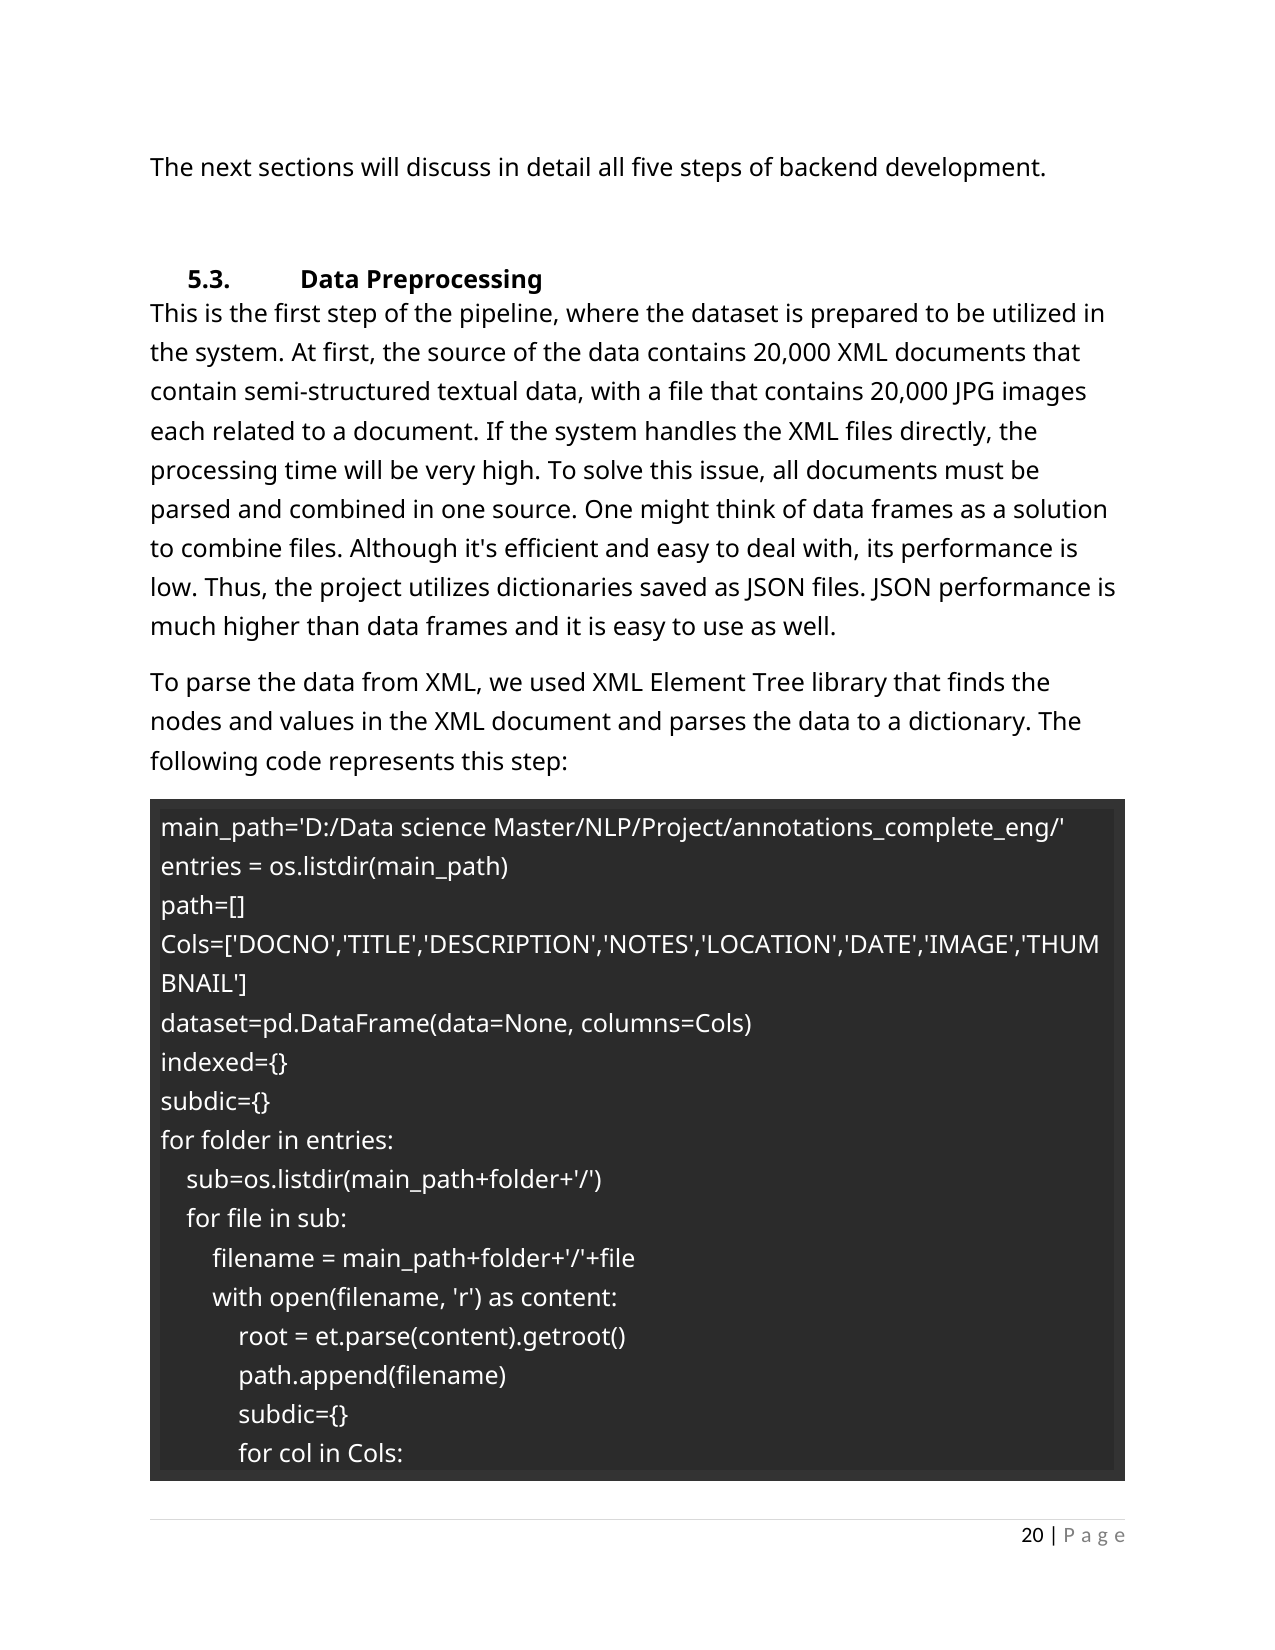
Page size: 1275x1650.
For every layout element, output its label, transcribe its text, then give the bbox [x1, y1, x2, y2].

text The next sections will discuss in detail all five steps of backend development. [150, 150, 1125, 184]
text This is the first step of the pipeline, where the dataset is prepared to be utilized in the system. At first, the source of the data contains 20,000 XML documents that contain semi-structured textual data, with a file that contains 20,000 JPG images each related to a document. If the system handles the XML files directly, the processing time will be very high. To solve this issue, all documents must be parsed and combined in one source. One might think of data frames as a solution to combine files. Although it's efficient and easy to deal with, its performance is low. Thus, the project utilizes dictionaries saved as JSON files. JSON performance is much higher than data frames and it is easy to use as well. [150, 296, 1125, 643]
subtitle Data Preprocessing [187, 262, 1125, 296]
text To parse the data from XML, we used XML Element Tree library that finds the nodes and values in the XML document and parses the data to a dictionary. The following code represents this step: [150, 665, 1125, 777]
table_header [150, 799, 1125, 1481]
